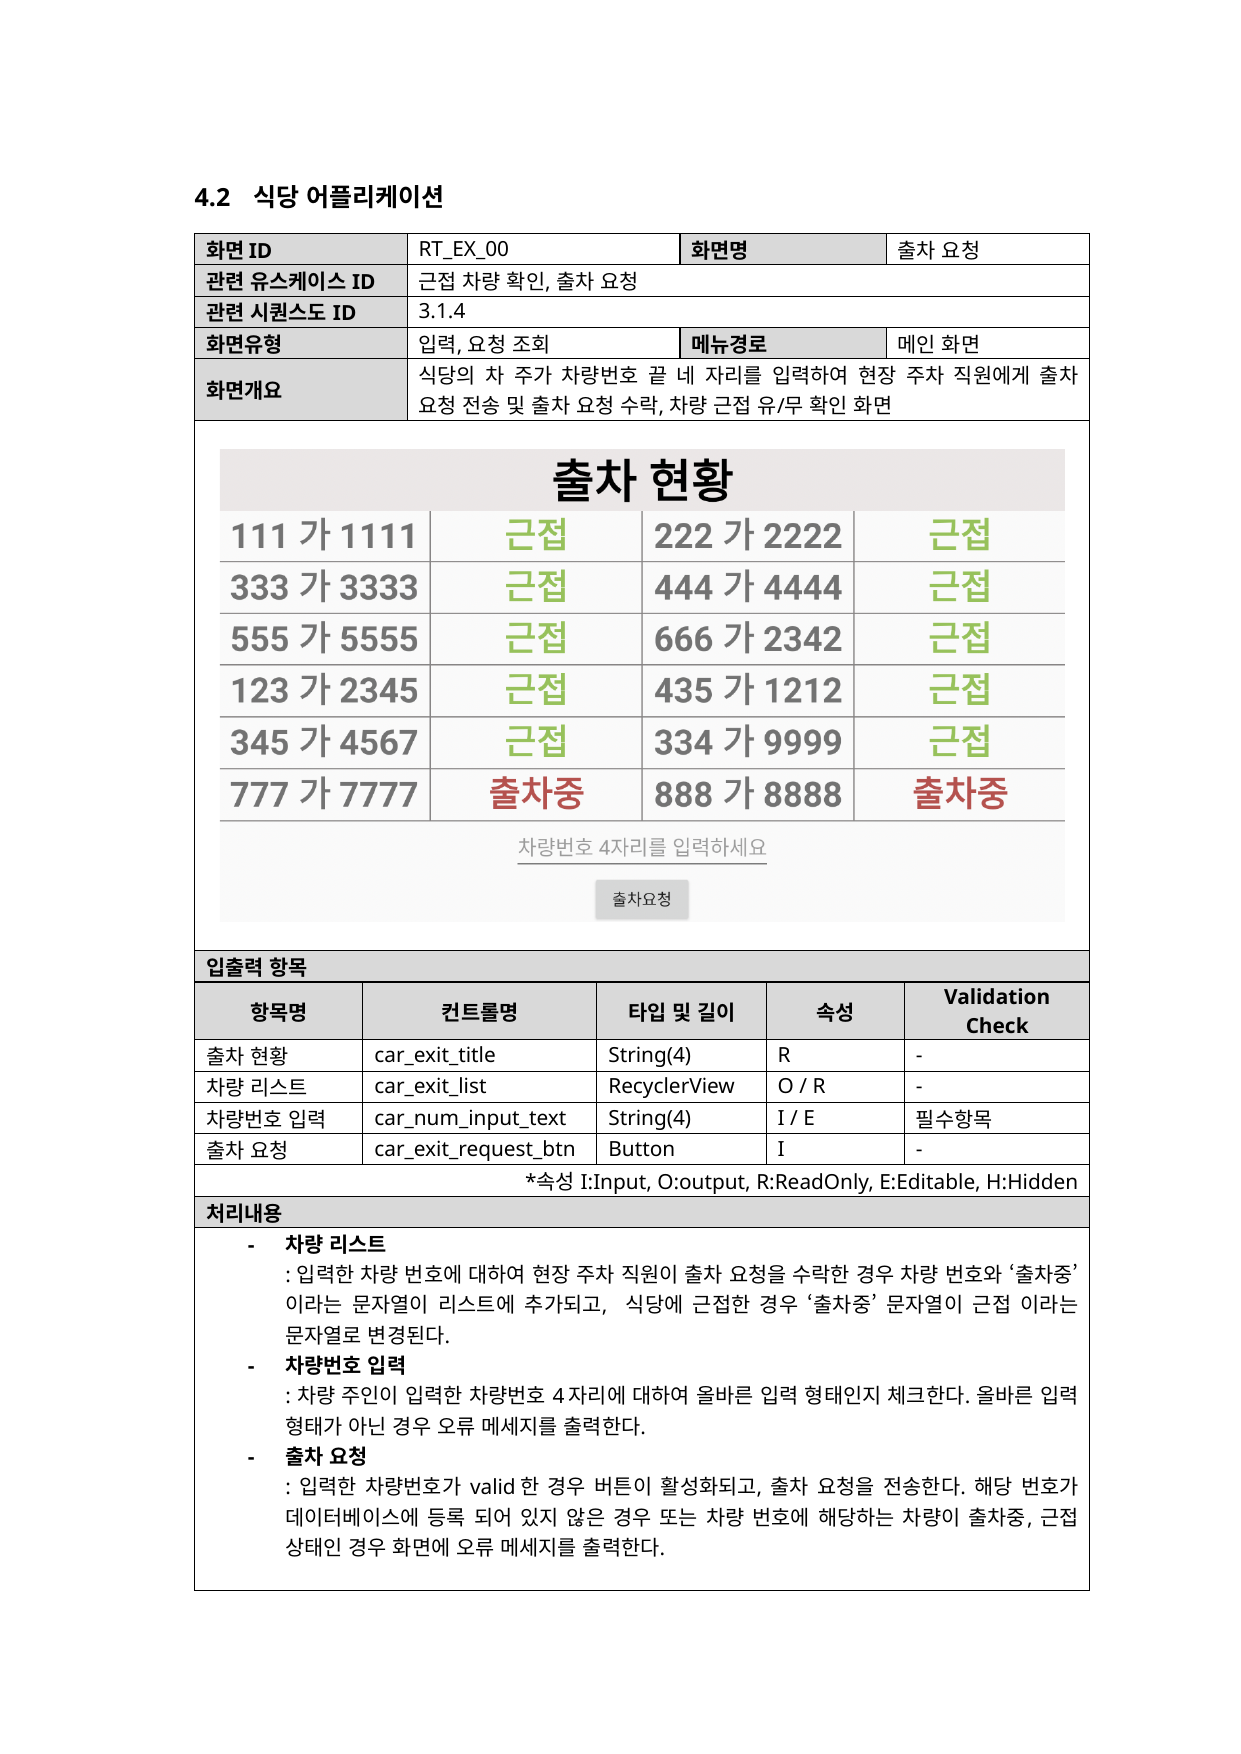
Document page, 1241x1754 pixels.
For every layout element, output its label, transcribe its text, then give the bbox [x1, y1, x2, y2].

table_cell - [905, 1040, 1089, 1071]
table_cell 타입 및 길이 [597, 983, 766, 1039]
table_cell 출차 요청 [195, 1134, 362, 1164]
table_cell I [767, 1134, 904, 1164]
table_cell R [767, 1040, 904, 1071]
table_cell car_exit_request_btn [363, 1134, 596, 1164]
table_header 화면ID [195, 234, 407, 264]
table_cell car_exit_title [363, 1040, 596, 1071]
table_cell String(4) [597, 1103, 766, 1133]
table_cell 차량 리스트 : 입력한 차량 번호에 대하여 현장 주차 직원이 출차 요청을 수락한 경우 차량 번호와 ‘출차중’ 이라는 문자열이 리스트에 추가되고, 식당에 근접한 경우 ‘출차중’ 문자열이 근접 이라는 문자열로 변경된다. 차량번호 입력 : 차량 주인이 입력한 차량번호 4자리에 대하여 올바른 입력 형태인지 체크한다. 올바른 입력 형태가 아닌 경우 오류 메세지를 출력한다. 출차 요청 : 입력한 차량번호가 valid한 경우 버튼이 활성화되고, 출차 요청을 전송한다. 해당 번호가 데이터베이스에 등록 되어 있지 않은 경우 또는 차량 번호에 해당하는 차량이 출차중, 근접 상태인 경우 화면에 오류 메세지를 출력한다. [195, 1228, 1089, 1590]
picture [219, 449, 1065, 922]
table_cell 근접 차량 확인, 출차 요청 [408, 265, 1089, 296]
table_cell car_exit_list [363, 1072, 596, 1102]
table_cell 식당의 차 주가 차량번호 끝 네 자리를 입력하여 현장 주차 직원에게 출차 요청 전송 및 출차 요청 수락, 차량 근접 유/무 확인 화면 [408, 359, 1089, 420]
table_header 출차 요청 [887, 234, 1089, 264]
table_cell 3.1.4 [408, 297, 1089, 327]
table_cell Button [597, 1134, 766, 1164]
table_cell RecyclerView [597, 1072, 766, 1102]
table_cell [195, 421, 1089, 950]
table_cell 항목명 [195, 983, 362, 1039]
table_cell 화면개요 [195, 359, 407, 420]
table_cell 입출력 항목 [195, 951, 1089, 981]
table_cell 메인 화면 [887, 328, 1089, 358]
table_cell 입력, 요청 조회 [408, 328, 679, 358]
table_header 화면명 [681, 234, 886, 264]
table_cell 화면유형 [195, 328, 407, 358]
table_cell 처리내용 [195, 1197, 1089, 1227]
table_cell 메뉴경로 [681, 328, 886, 358]
table_cell 관련 시퀀스도 ID [195, 297, 407, 327]
table_cell Validation Check [905, 983, 1089, 1039]
table_cell 차량번호 입력 [195, 1103, 362, 1133]
table_cell - [905, 1072, 1089, 1102]
table_cell car_num_input_text [363, 1103, 596, 1133]
table_cell 컨트롤명 [363, 983, 596, 1039]
table_cell I / E [767, 1103, 904, 1133]
table_cell 출차 현황 [195, 1040, 362, 1071]
table_cell O / R [767, 1072, 904, 1102]
table_cell 차량 리스트 [195, 1072, 362, 1102]
table_cell 관련 유스케이스 ID [195, 265, 407, 296]
list 식당 어플리케이션 [194, 177, 1090, 213]
table_header RT_EX_00 [408, 234, 679, 264]
table_cell *속성 I:Input, O:output, R:ReadOnly, E:Editable, H:Hidden [195, 1165, 1089, 1196]
table_cell 필수항목 [905, 1103, 1089, 1133]
table_cell - [905, 1134, 1089, 1164]
table_cell String(4) [597, 1040, 766, 1071]
table_cell 속성 [767, 983, 904, 1039]
